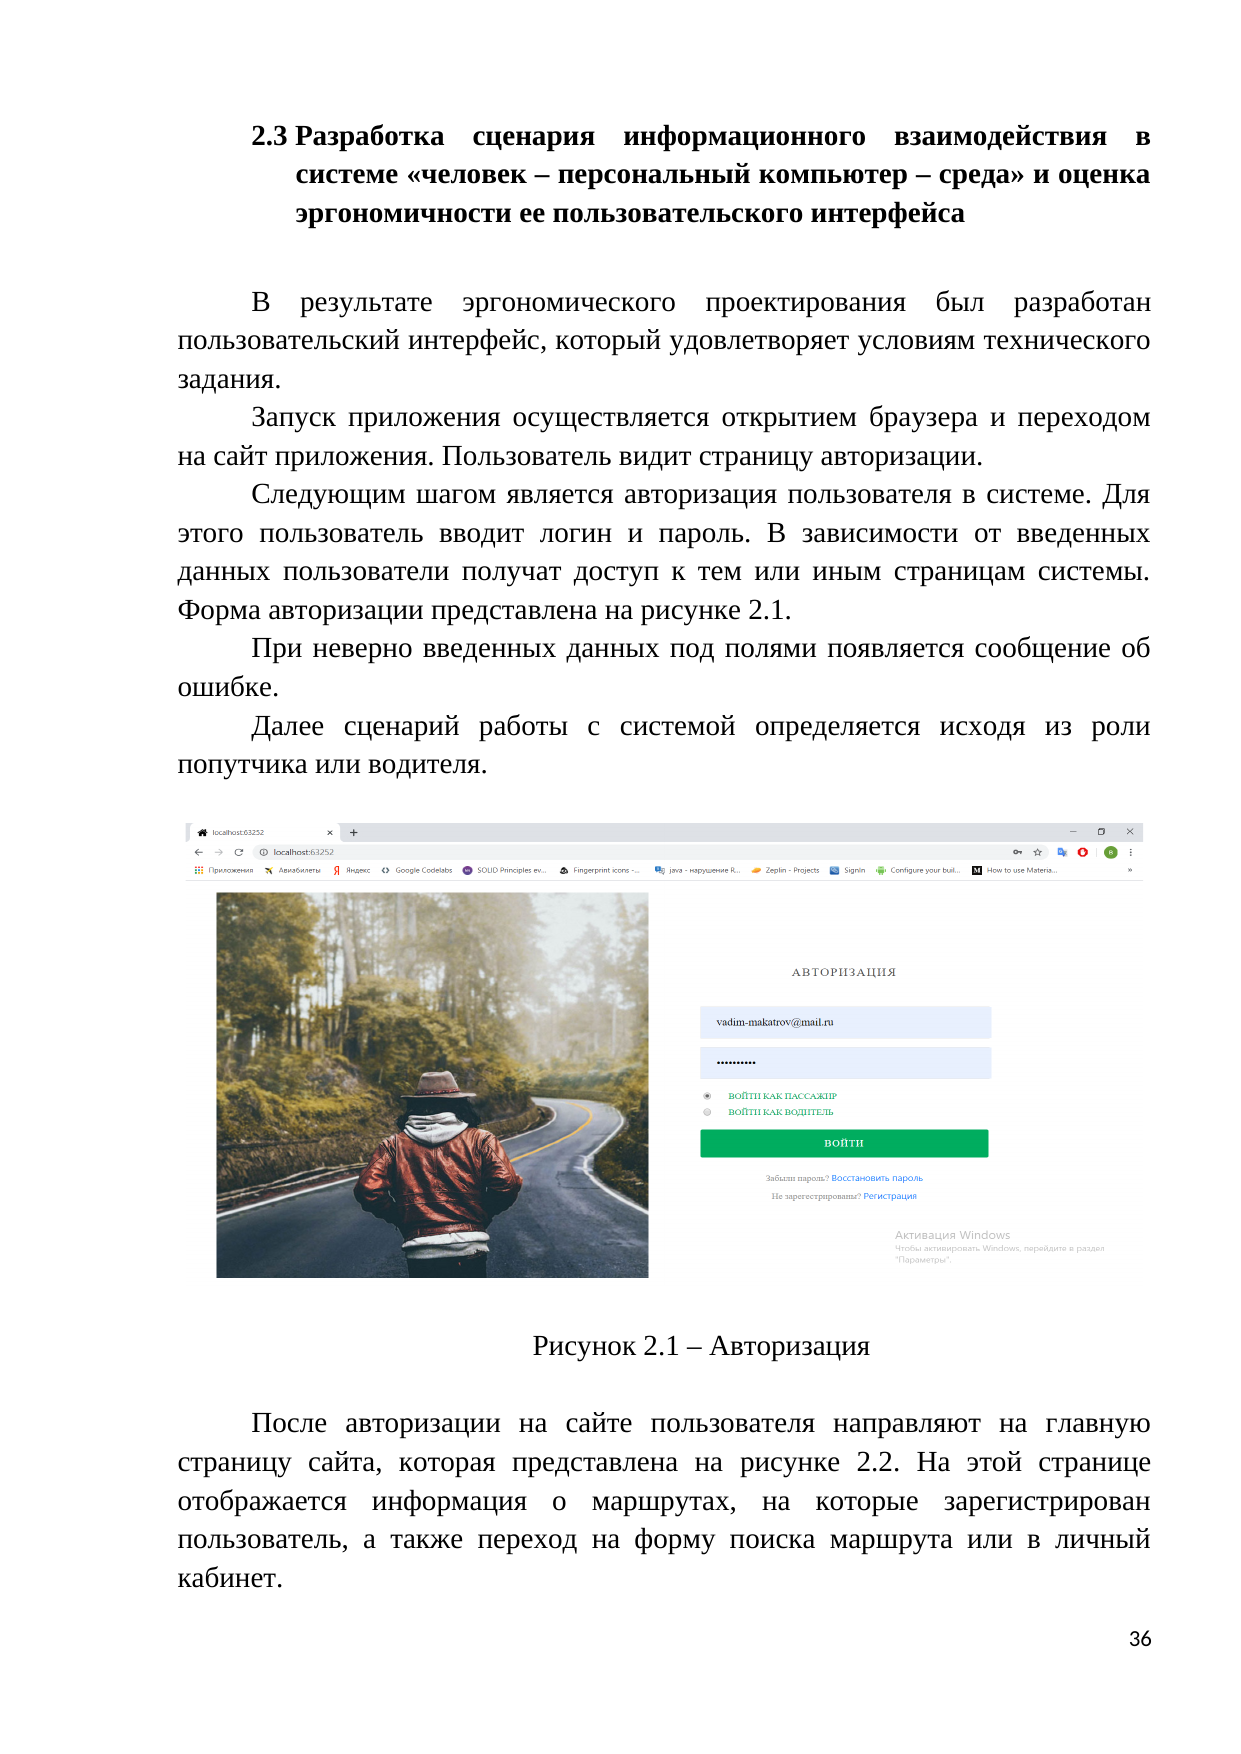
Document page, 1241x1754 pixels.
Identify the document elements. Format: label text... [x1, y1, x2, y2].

text Далее сценарий работы с системой определяется исходя из роли попутчика или водителя. [177, 708, 1152, 780]
text Рисунок 2.1 – Авторизация [177, 1328, 1152, 1362]
subtitle 2.3 Разработка сценария информационного взаимодействия в системе «человек – персональный компьютер – среда» и оценка эргономичности ее пользовательского интерфейса [251, 118, 1152, 229]
picture [185, 823, 1144, 1286]
text После авторизации на сайте пользователя направляют на главную страницу сайта, которая представлена на рисунке 2.2. На этой странице отображается информация о маршрутах, на которые зарегистрирован пользователь, а также переход на форму поиска маршрута или в личный кабинет. [177, 1406, 1152, 1593]
text Следующим шагом является авторизация пользователя в системе. Для этого пользователь вводит логин и пароль. В зависимости от введенных данных пользователи получат доступ к тем или иным страницам системы. Форма авторизации представлена на рисунке 2.1. [177, 476, 1152, 626]
text В результате эргономического проектирования был разработан пользовательский интерфейс, который удовлетворяет условиям технического задания. [177, 284, 1152, 394]
text При неверно введенных данных под полями появляется сообщение об ошибке. [177, 631, 1152, 703]
text Запуск приложения осуществляется открытием браузера и переходом на сайт приложения. Пользователь видит страницу авторизации. [177, 399, 1152, 471]
